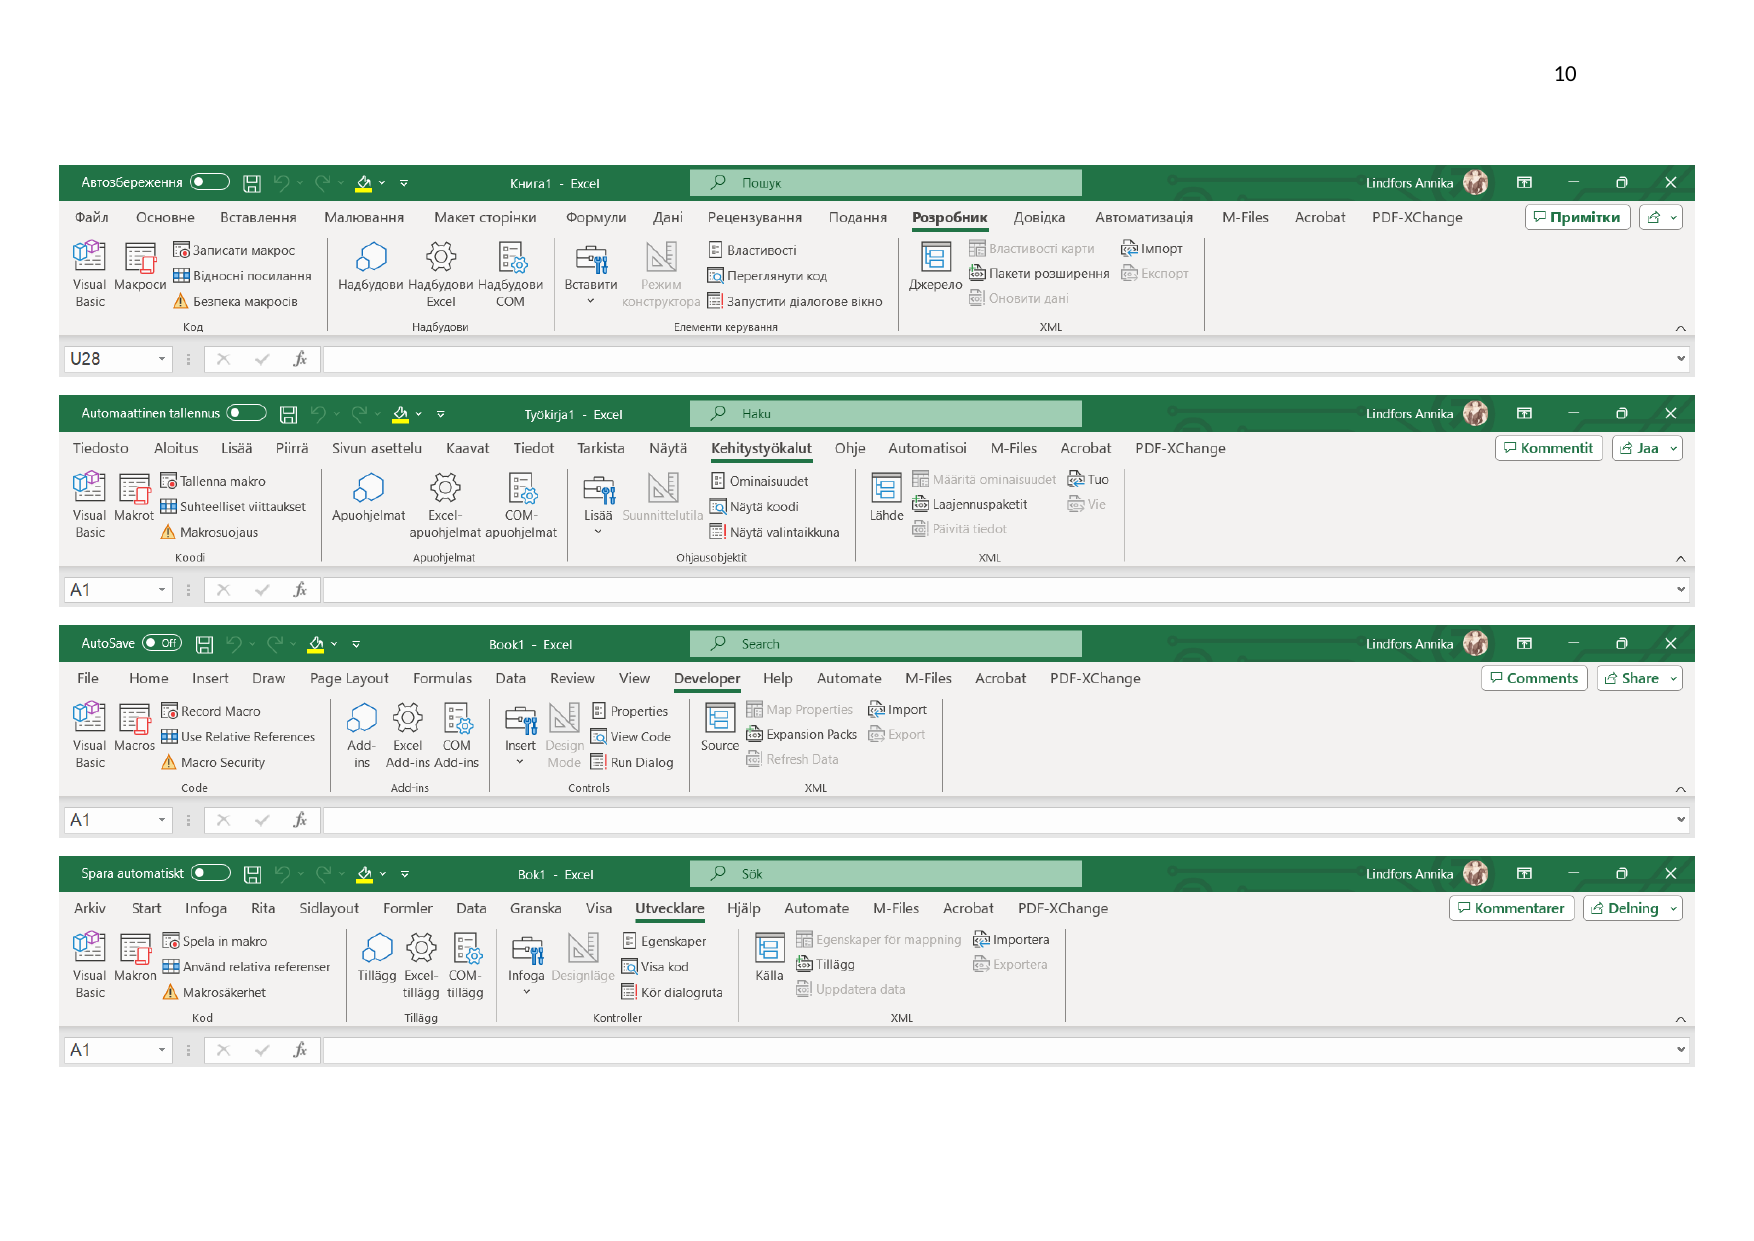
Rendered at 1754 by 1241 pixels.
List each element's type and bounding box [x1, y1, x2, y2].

picture [59, 165, 1695, 377]
picture [59, 625, 1695, 838]
picture [59, 395, 1695, 607]
picture [59, 856, 1695, 1067]
